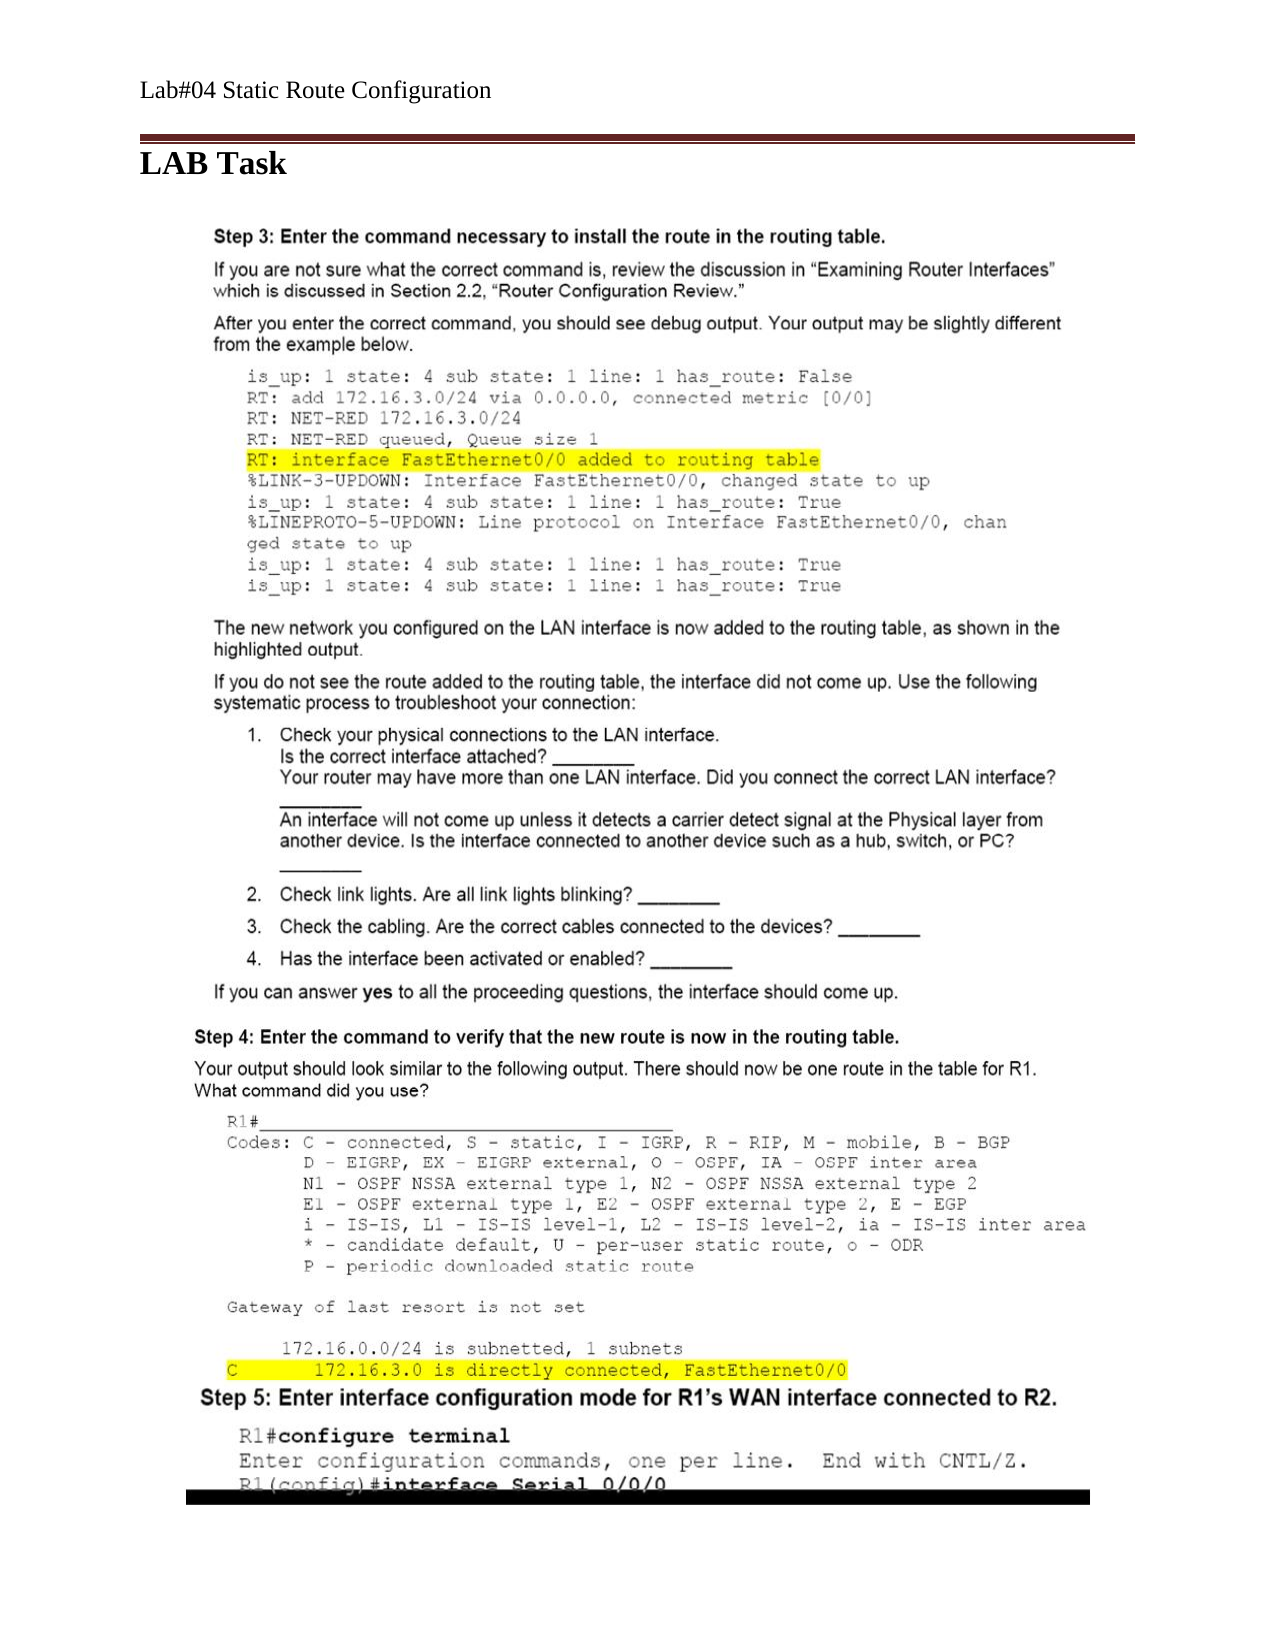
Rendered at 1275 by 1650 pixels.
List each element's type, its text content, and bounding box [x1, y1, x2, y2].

picture [184, 221, 1091, 1507]
subtitle LAB Task [139, 144, 1135, 182]
